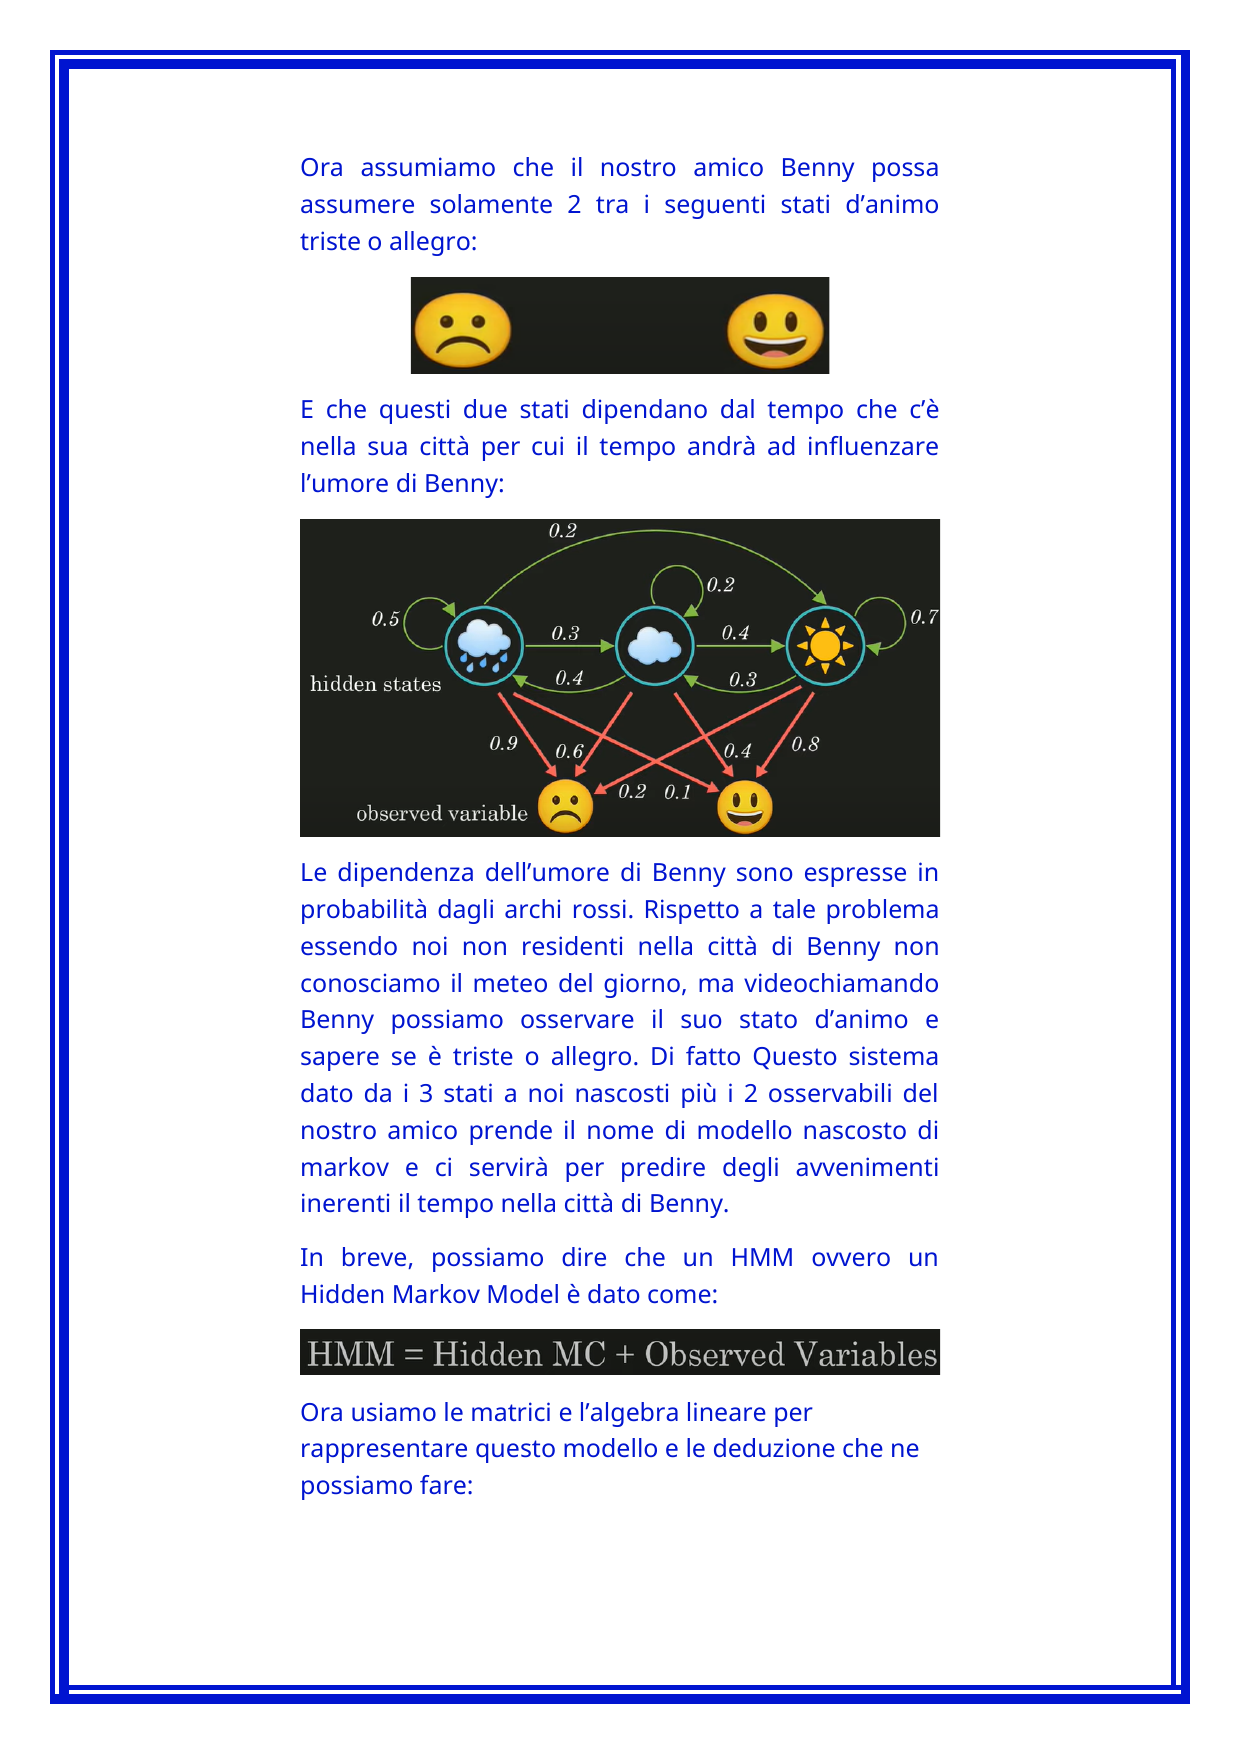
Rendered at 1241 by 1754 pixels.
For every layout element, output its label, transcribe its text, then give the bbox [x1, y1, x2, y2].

text E che questi due stati dipendano dal tempo che c’è nella sua città per cui il tempo andrà ad influenzare l’umore di Benny: [300, 392, 940, 500]
text Ora assumiamo che il nostro amico Benny possa assumere solamente 2 tra i seguenti stati d’animo triste o allegro: [300, 150, 940, 258]
text In breve, possiamo dire che un HMM ovvero un Hidden Markov Model è dato come: [300, 1239, 940, 1310]
text Ora usiamo le matrici e l’algebra lineare per rappresentare questo modello e le deduzione che ne possiamo fare: [300, 1394, 940, 1502]
picture [410, 277, 830, 374]
picture [300, 1329, 941, 1375]
picture [300, 519, 941, 837]
text Le dipendenza dell’umore di Benny sono espresse in probabilità dagli archi rossi. Rispetto a tale problema essendo noi non residenti nella città di Benny non conosciamo il meteo del giorno, ma videochiamando Benny possiamo osservare il suo stato d’animo e sapere se è triste o allegro. Di fatto Questo sistema dato da i 3 stati a noi nascosti più i 2 osservabili del nostro amico prende il nome di modello nascosto di markov e ci servirà per predire degli avvenimenti inerenti il tempo nella città di Benny. [300, 855, 940, 1220]
